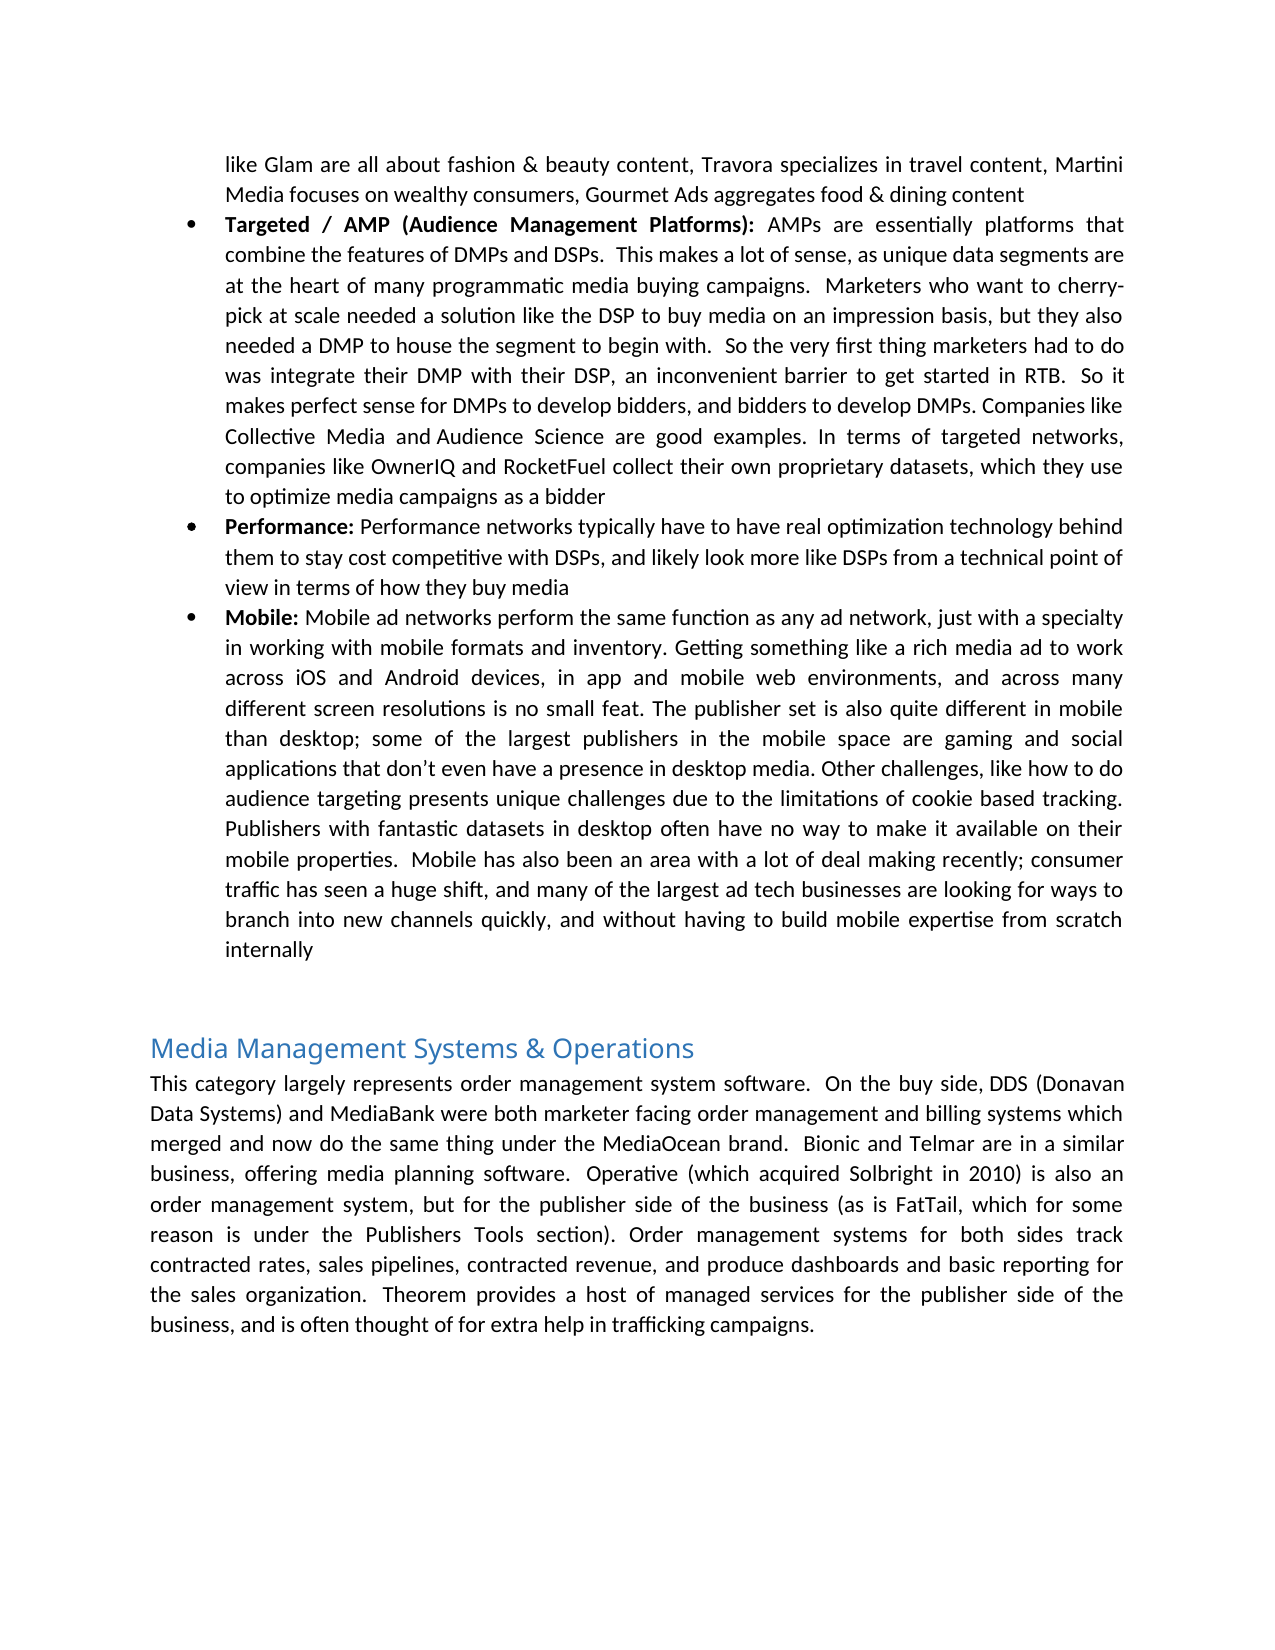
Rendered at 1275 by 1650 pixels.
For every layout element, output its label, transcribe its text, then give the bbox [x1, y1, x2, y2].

text This category largely represents order management system software. On the buy side, DDS (Donavan Data Systems) and MediaBank were both marketer facing order management and billing systems which merged and now do the same thing under the MediaOcean brand. Bionic and Telmar are in a similar business, offering media planning software. Operative (which acquired Solbright in 2010) is also an order management system, but for the publisher side of the business (as is FatTail, which for some reason is under the Publishers Tools section). Order management systems for both sides track contracted rates, sales pipelines, contracted revenue, and produce dashboards and basic reporting for the sales organization. Theorem provides a host of managed services for the publisher side of the business, and is often thought of for extra help in trafficking campaigns. [150, 1069, 1125, 1339]
subtitle Media Management Systems & Operations [150, 1029, 1125, 1066]
list Performance: Performance networks typically have to have real optimization technology behind them to stay cost competitive with DSPs, and likely look more like DSPs from a technical point of view in terms of how they buy media [187, 512, 1125, 601]
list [187, 150, 1125, 208]
list Targeted / AMP (Audience Management Platforms): AMPs are essentially platforms that combine the features of DMPs and DSPs. This makes a lot of sense, as unique data segments are at the heart of many programmatic media buying campaigns. Marketers who want to cherry-pick at scale needed a solution like the DSP to buy media on an impression basis, but they also needed a DMP to house the segment to begin with. So the very first thing marketers had to do was integrate their DMP with their DSP, an inconvenient barrier to get started in RTB. So it makes perfect sense for DMPs to develop bidders, and bidders to develop DMPs. Companies like Collective Media and Audience Science are good examples. In terms of targeted networks, companies like OwnerIQ and RocketFuel collect their own proprietary datasets, which they use to optimize media campaigns as a bidder [187, 210, 1125, 510]
list Mobile: Mobile ad networks perform the same function as any ad network, just with a specialty in working with mobile formats and inventory. Getting something like a rich media ad to work across iOS and Android devices, in app and mobile web environments, and across many different screen resolutions is no small feat. The publisher set is also quite different in mobile than desktop; some of the largest publishers in the mobile space are gaming and social applications that don’t even have a presence in desktop media. Other challenges, like how to do audience targeting presents unique challenges due to the limitations of cookie based tracking. Publishers with fantastic datasets in desktop often have no way to make it available on their mobile properties. Mobile has also been an area with a lot of deal making recently; consumer traffic has seen a huge shift, and many of the largest ad tech businesses are looking for ways to branch into new channels quickly, and without having to build mobile expertise from scratch internally [187, 603, 1125, 963]
